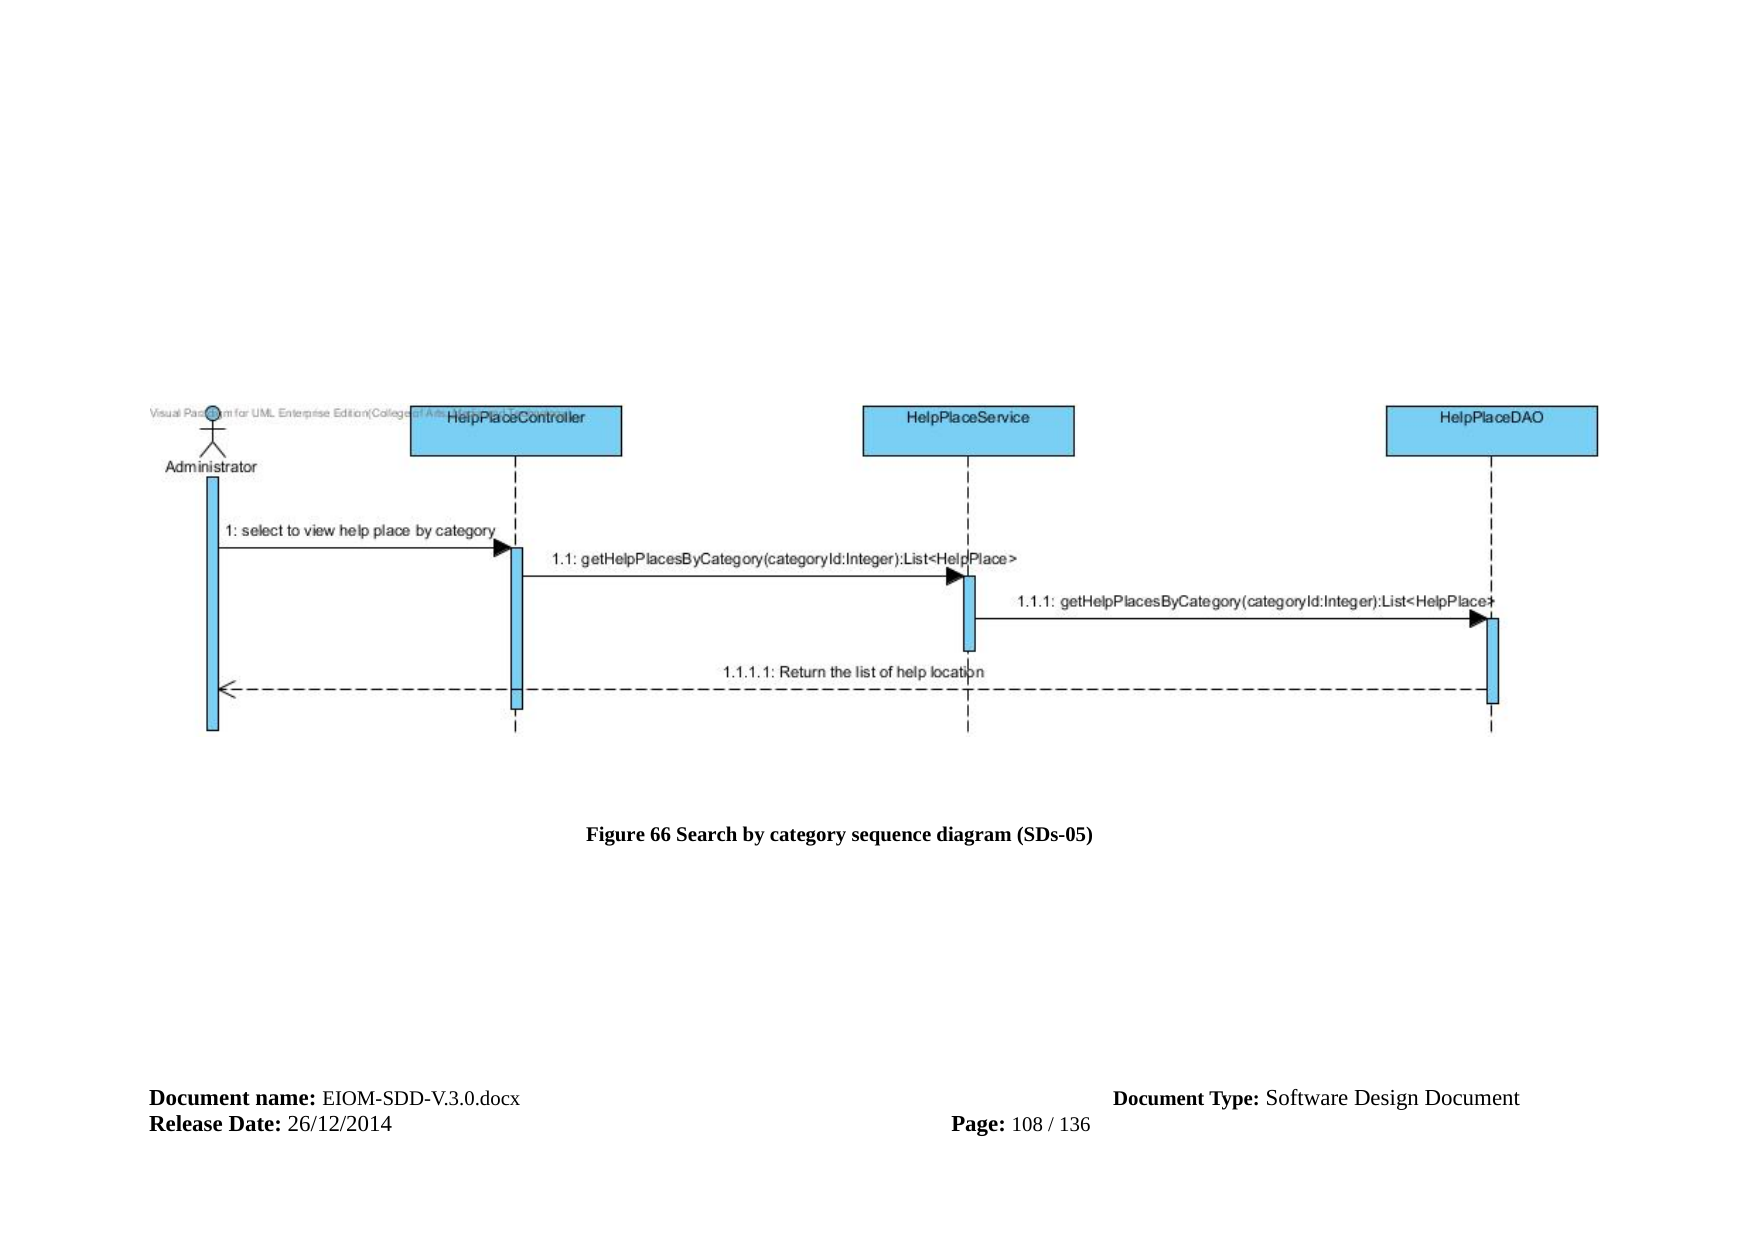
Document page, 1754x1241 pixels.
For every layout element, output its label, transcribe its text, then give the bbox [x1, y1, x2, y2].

picture [150, 403, 1604, 737]
text Figure 66 Search by category sequence diagram (SDs-05) [150, 821, 1529, 846]
